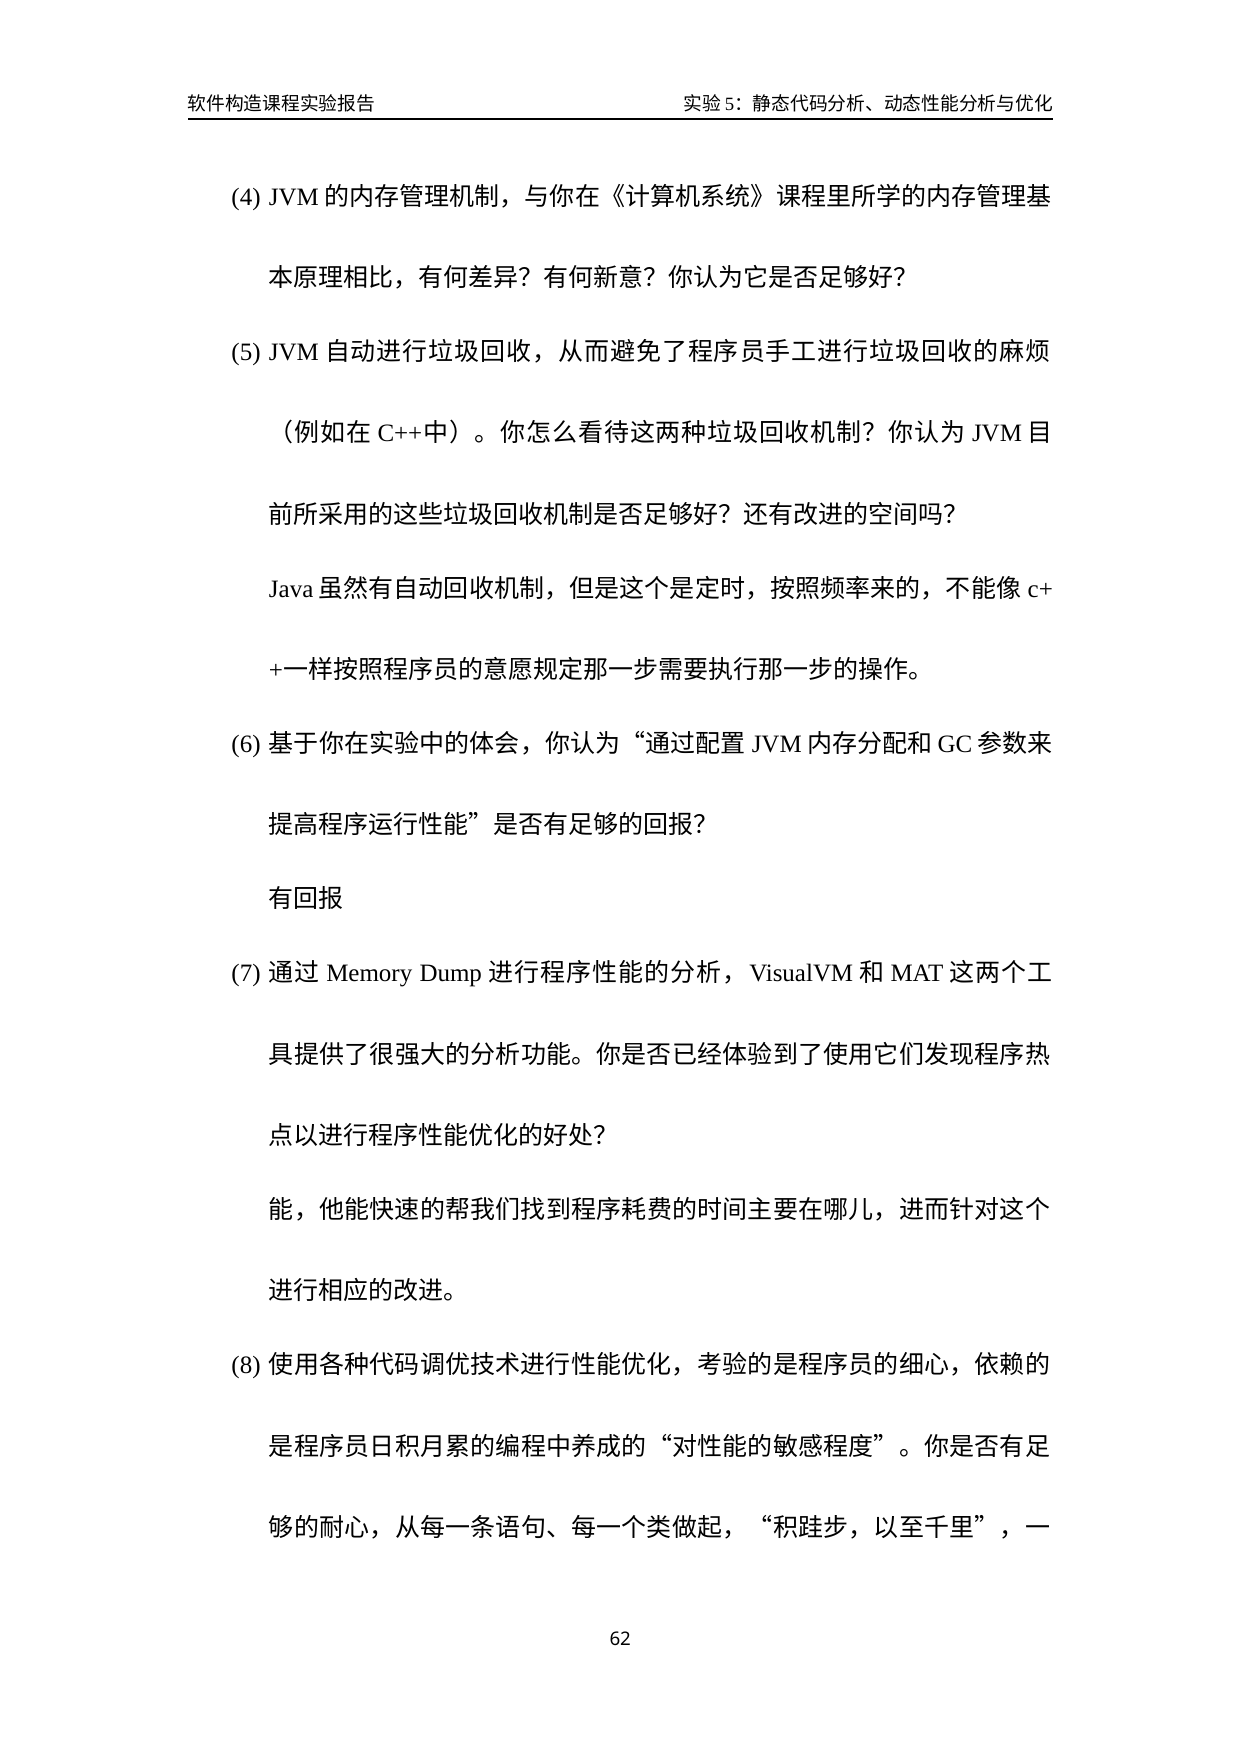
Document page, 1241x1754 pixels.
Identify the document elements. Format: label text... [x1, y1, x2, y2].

list JVM自动进行垃圾回收，从而避免了程序员手工进行垃圾回收的麻烦（例如在C++中）。你怎么看待这两种垃圾回收机制？你认为JVM目前所采用的这些垃圾回收机制是否足够好？还有改进的空间吗？ [231, 317, 1053, 545]
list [231, 1330, 1053, 1558]
list 基于你在实验中的体会，你认为“通过配置JVM内存分配和GC参数来提高程序运行性能”是否有足够的回报？ [231, 709, 1053, 855]
list JVM的内存管理机制，与你在《计算机系统》课程里所学的内存管理基本原理相比，有何差异？有何新意？你认为它是否足够好？ [231, 162, 1053, 308]
list 能，他能快速的帮我们找到程序耗费的时间主要在哪儿，进而针对这个进行相应的改进。 [269, 1175, 1053, 1321]
list 有回报 [269, 864, 1053, 929]
list 通过Memory Dump进行程序性能的分析，VisualVM和MAT这两个工具提供了很强大的分析功能。你是否已经体验到了使用它们发现程序热点以进行程序性能优化的好处？ [231, 938, 1053, 1166]
list Java虽然有自动回收机制，但是这个是定时，按照频率来的，不能像c++一样按照程序员的意愿规定那一步需要执行那一步的操作。 [269, 554, 1053, 700]
